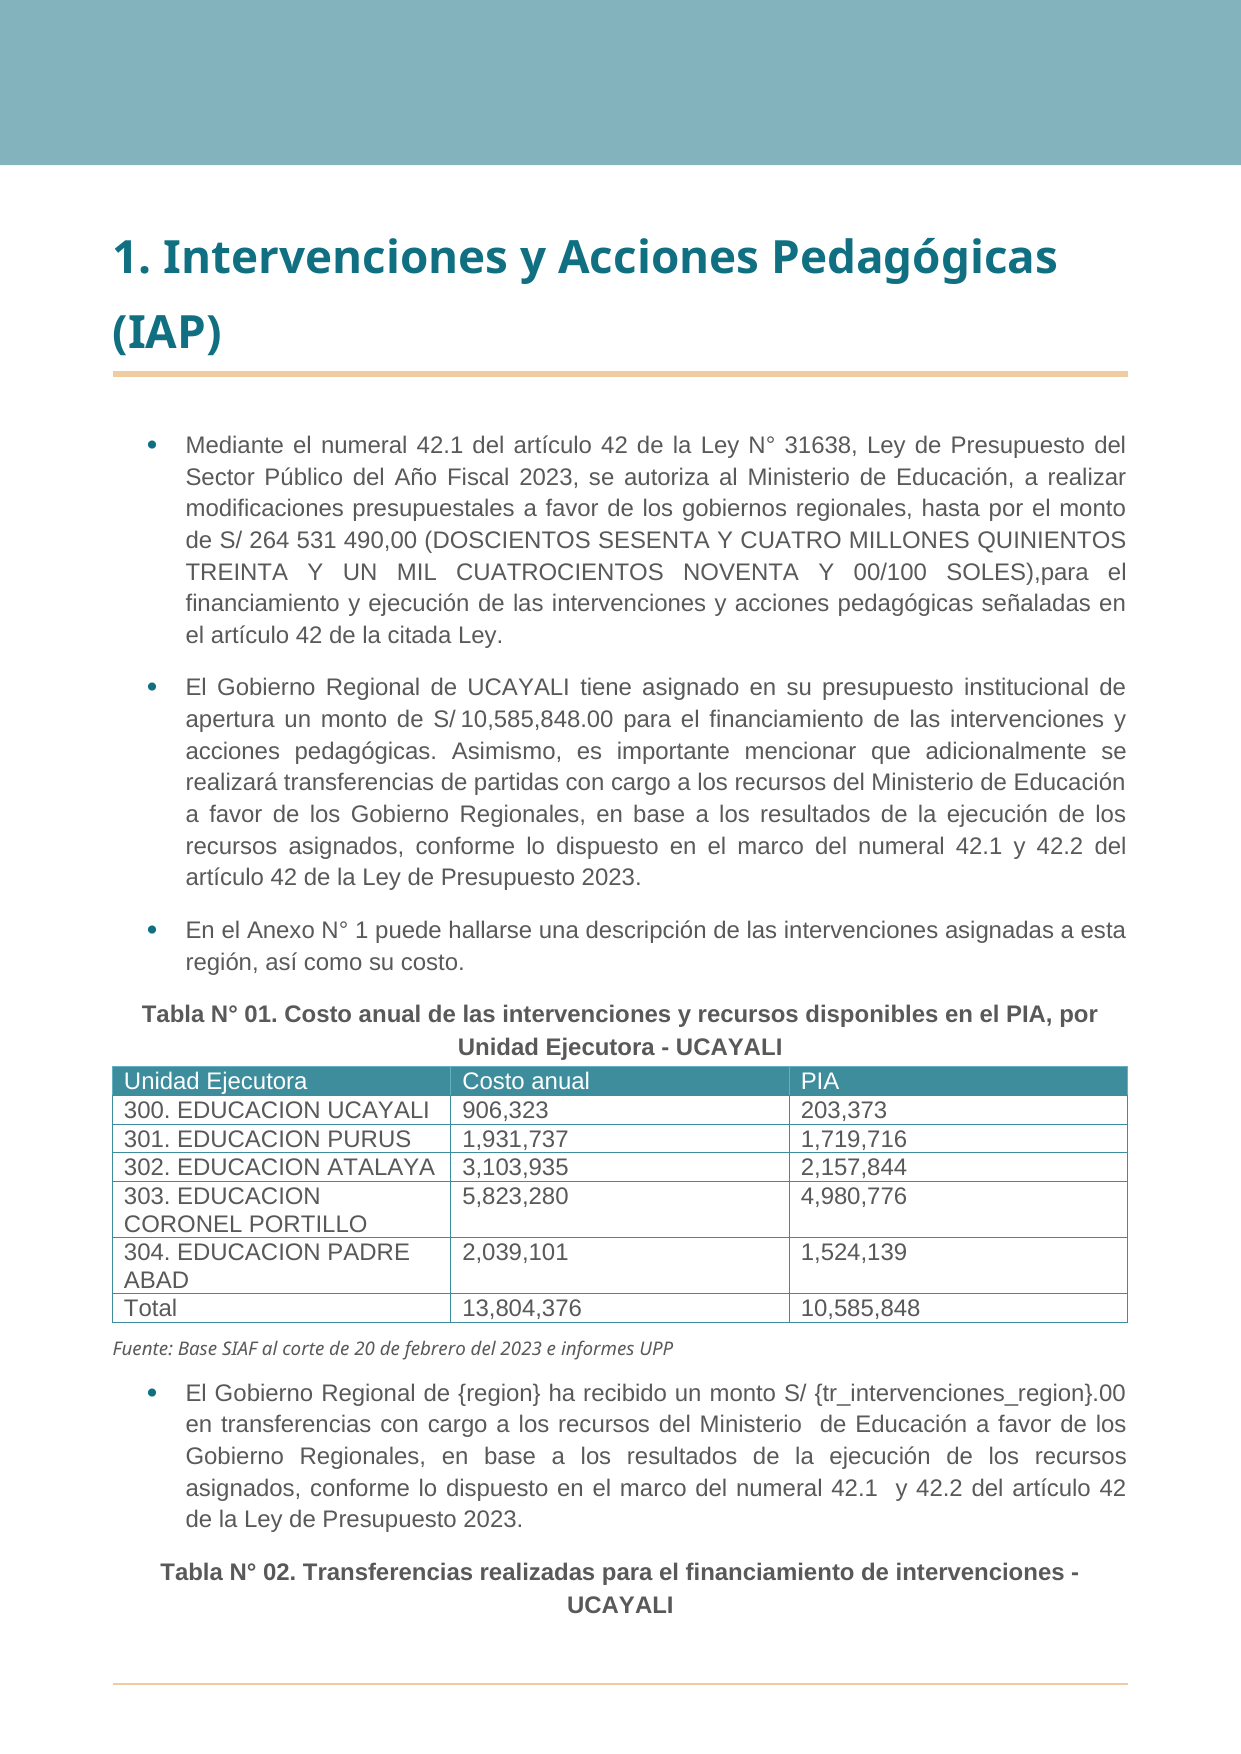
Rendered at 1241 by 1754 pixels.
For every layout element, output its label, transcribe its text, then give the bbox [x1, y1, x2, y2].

table_cell 2,157,844 [790, 1153, 1127, 1181]
table_cell 301. EDUCACION PURUS [113, 1125, 450, 1152]
table_cell 5,823,280 [451, 1182, 789, 1237]
list El Gobierno Regional de UCAYALI tiene asignado en su presupuesto institucional de apertura un monto de S/ 10,585,848.00 para el financiamiento de las intervenciones y acciones pedagógicas. Asimismo, es importante mencionar que adicionalmente se realizará transferencias de partidas con cargo a los recursos del Ministerio de Educación a favor de los Gobierno Regionales, en base a los resultados de la ejecución de los recursos asignados, conforme lo dispuesto en el marco del numeral 42.1 y 42.2 del artículo 42 de la Ley de Presupuesto 2023. [148, 673, 1128, 891]
text Fuente: Base SIAF al corte de 20 de febrero del 2023 e informes UPP [112, 1336, 1128, 1361]
table_cell 1,931,737 [451, 1125, 789, 1152]
table_cell 300. EDUCACION UCAYALI [113, 1096, 450, 1123]
table_cell 13,804,376 [451, 1294, 789, 1322]
text Tabla N° 02. Transferencias realizadas para el financiamiento de intervenciones - UCAYALI [112, 1558, 1128, 1618]
table_cell 1,524,139 [790, 1238, 1127, 1293]
list El Gobierno Regional de {region} ha recibido un monto S/ {tr_intervenciones_region}.00 en transferencias con cargo a los recursos del Ministerio de Educación a favor de los Gobierno Regionales, en base a los resultados de la ejecución de los recursos asignados, conforme lo dispuesto en el marco del numeral 42.1 y 42.2 del artículo 42 de la Ley de Presupuesto 2023. [148, 1379, 1128, 1533]
table_cell 203,373 [790, 1096, 1127, 1123]
table_cell 4,980,776 [790, 1182, 1127, 1237]
list En el Anexo N° 1 puede hallarse una descripción de las intervenciones asignadas a esta región, así como su costo. [148, 916, 1128, 975]
subtitle 1. Intervenciones y Acciones Pedagógicas (IAP) [112, 225, 1128, 377]
text Tabla N° 01. Costo anual de las intervenciones y recursos disponibles en el PIA, por Unidad Ejecutora - UCAYALI [112, 1000, 1128, 1061]
table_cell 1,719,716 [790, 1125, 1127, 1152]
table_cell 302. EDUCACION ATALAYA [113, 1153, 450, 1181]
table_cell Total [113, 1294, 450, 1322]
table_cell 906,323 [451, 1096, 789, 1123]
table_cell 303. EDUCACION CORONEL PORTILLO [113, 1182, 450, 1237]
table_cell 10,585,848 [790, 1294, 1127, 1322]
table_header Unidad Ejecutora [113, 1067, 450, 1095]
table_cell 3,103,935 [451, 1153, 789, 1181]
table_header PIA [790, 1067, 1127, 1095]
list Mediante el numeral 42.1 del artículo 42 de la Ley N° 31638, Ley de Presupuesto del Sector Público del Año Fiscal 2023, se autoriza al Ministerio de Educación, a realizar modificaciones presupuestales a favor de los gobiernos regionales, hasta por el monto de S/ 264 531 490,00 (DOSCIENTOS SESENTA Y CUATRO MILLONES QUINIENTOS TREINTA Y UN MIL CUATROCIENTOS NOVENTA Y 00/100 SOLES),para el financiamiento y ejecución de las intervenciones y acciones pedagógicas señaladas en el artículo 42 de la citada Ley. [148, 431, 1128, 648]
table_header Costo anual [451, 1067, 789, 1095]
table_cell 2,039,101 [451, 1238, 789, 1293]
table_cell 304. EDUCACION PADRE ABAD [113, 1238, 450, 1293]
